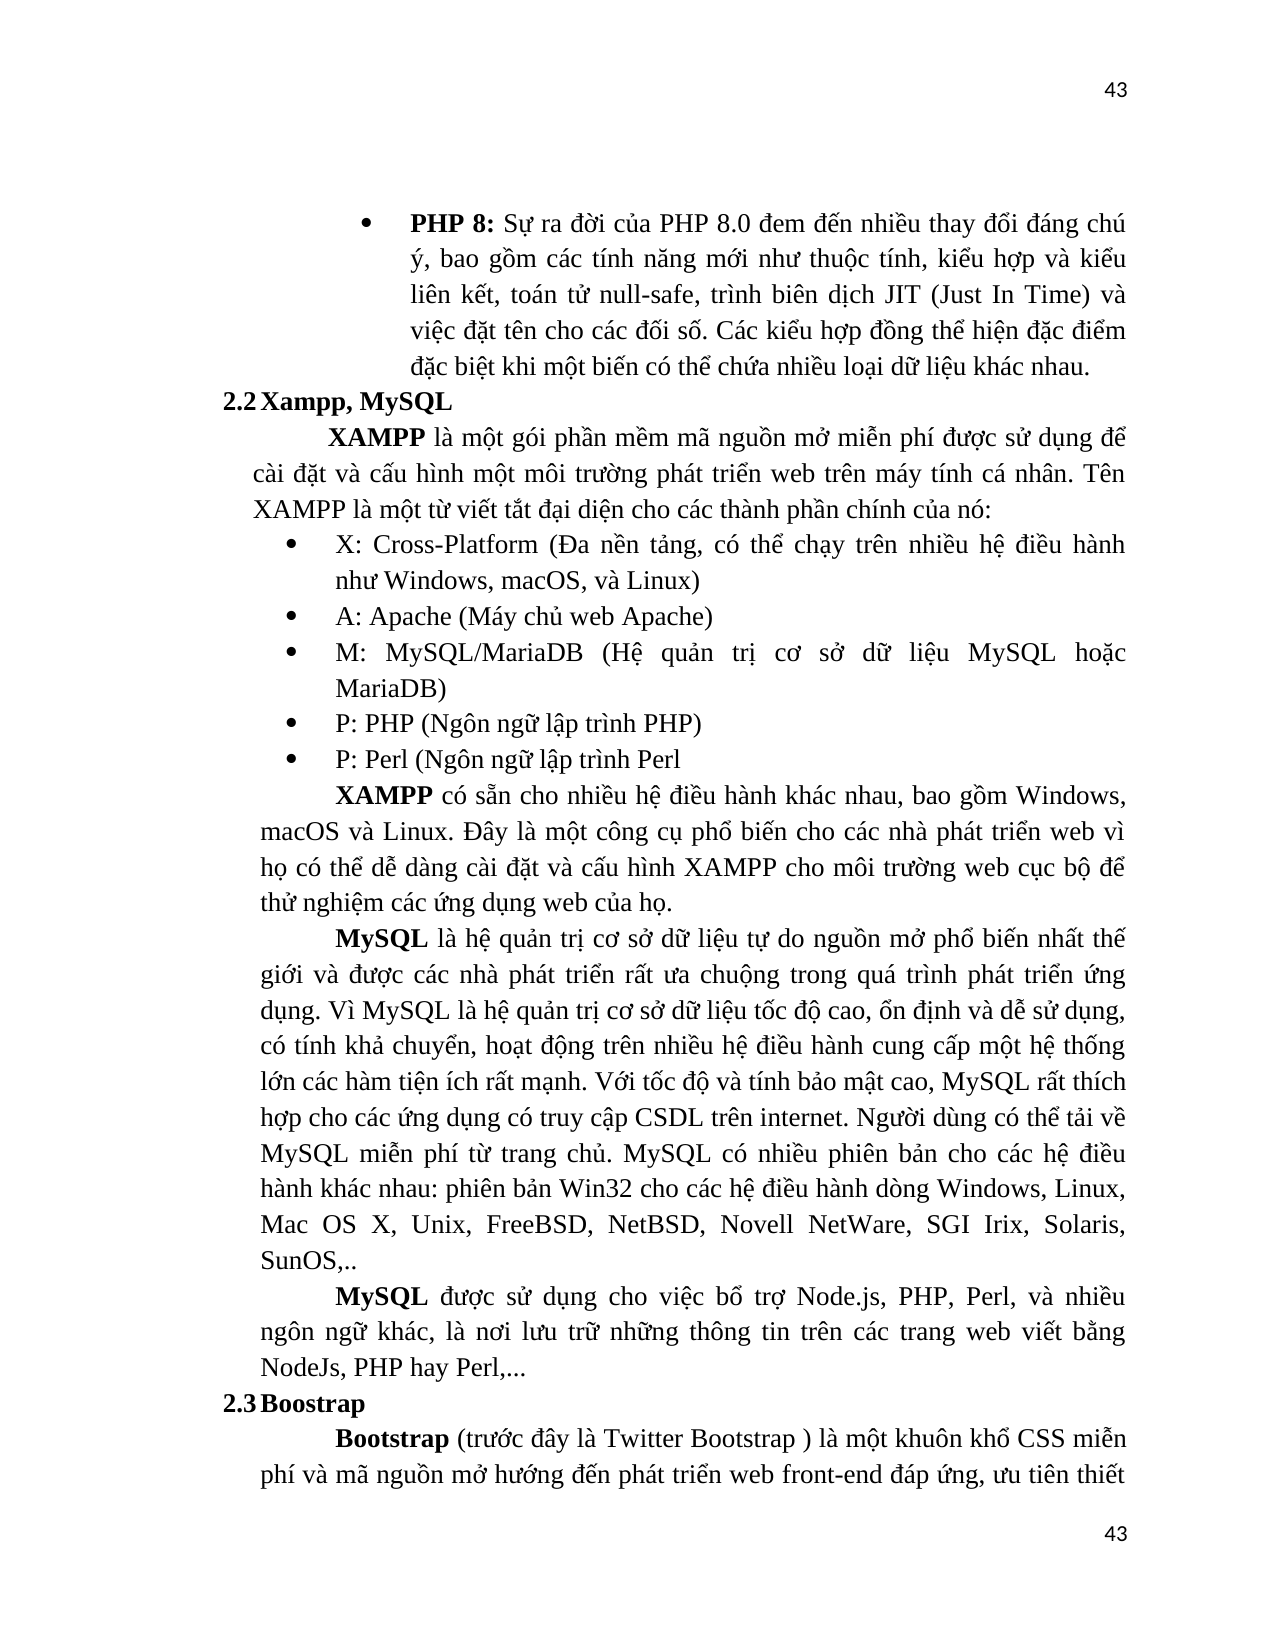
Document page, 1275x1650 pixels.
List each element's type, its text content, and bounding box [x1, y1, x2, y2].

list P: Perl (Ngôn ngữ lập trình Perl [298, 743, 1127, 775]
list XAMPP có sẵn cho nhiều hệ điều hành khác nhau, bao gồm Windows, macOS và Linux. Đây là một công cụ phổ biến cho các nhà phát triển web vì họ có thể dễ dàng cài đặt và cấu hình XAMPP cho môi trường web cục bộ để thử nghiệm các ứng dụng web của họ. [260, 779, 1127, 918]
list MySQL được sử dụng cho việc bổ trợ Node.js, PHP, Perl, và nhiều ngôn ngữ khác, là nơi lưu trữ những thông tin trên các trang web viết bằng NodeJs, PHP hay Perl,... [260, 1279, 1127, 1382]
list Xampp, MySQL [223, 386, 1127, 417]
list X: Cross-Platform (Đa nền tảng, có thể chạy trên nhiều hệ điều hành như Windows, macOS, và Linux) [298, 528, 1127, 595]
list Boostrap [223, 1387, 1127, 1418]
list P: PHP (Ngôn ngữ lập trình PHP) [298, 707, 1127, 739]
list XAMPP là một gói phần mềm mã nguồn mở miễn phí được sử dụng để cài đặt và cấu hình một môi trường phát triển web trên máy tính cá nhân. Tên XAMPP là một từ viết tắt đại diện cho các thành phần chính của nó: [253, 421, 1127, 524]
list MySQL là hệ quản trị cơ sở dữ liệu tự do nguồn mở phổ biến nhất thế giới và được các nhà phát triển rất ưa chuộng trong quá trình phát triển ứng dụng. Vì MySQL là hệ quản trị cơ sở dữ liệu tốc độ cao, ổn định và dễ sử dụng, có tính khả chuyển, hoạt động trên nhiều hệ điều hành cung cấp một hệ thống lớn các hàm tiện ích rất mạnh. Với tốc độ và tính bảo mật cao, MySQL rất thích hợp cho các ứng dụng có truy cập CSDL trên internet. Người dùng có thể tải về MySQL miễn phí từ trang chủ. MySQL có nhiều phiên bản cho các hệ điều hành khác nhau: phiên bản Win32 cho các hệ điều hành dòng Windows, Linux, Mac OS X, Unix, FreeBSD, NetBSD, Novell NetWare, SGI Irix, Solaris, SunOS,.. [260, 922, 1127, 1275]
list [260, 1422, 1127, 1489]
list A: Apache (Máy chủ web Apache) [298, 600, 1127, 631]
list PHP 8: Sự ra đời của PHP 8.0 đem đến nhiều thay đổi đáng chú ý, bao gồm các tính năng mới như thuộc tính, kiểu hợp và kiểu liên kết, toán tử null-safe, trình biên dịch JIT (Just In Time) và việc đặt tên cho các đối số. Các kiểu hợp đồng thể hiện đặc điểm đặc biệt khi một biến có thể chứa nhiều loại dữ liệu khác nhau. [373, 207, 1127, 381]
list M: MySQL/MariaDB (Hệ quản trị cơ sở dữ liệu MySQL hoặc MariaDB) [298, 636, 1127, 703]
